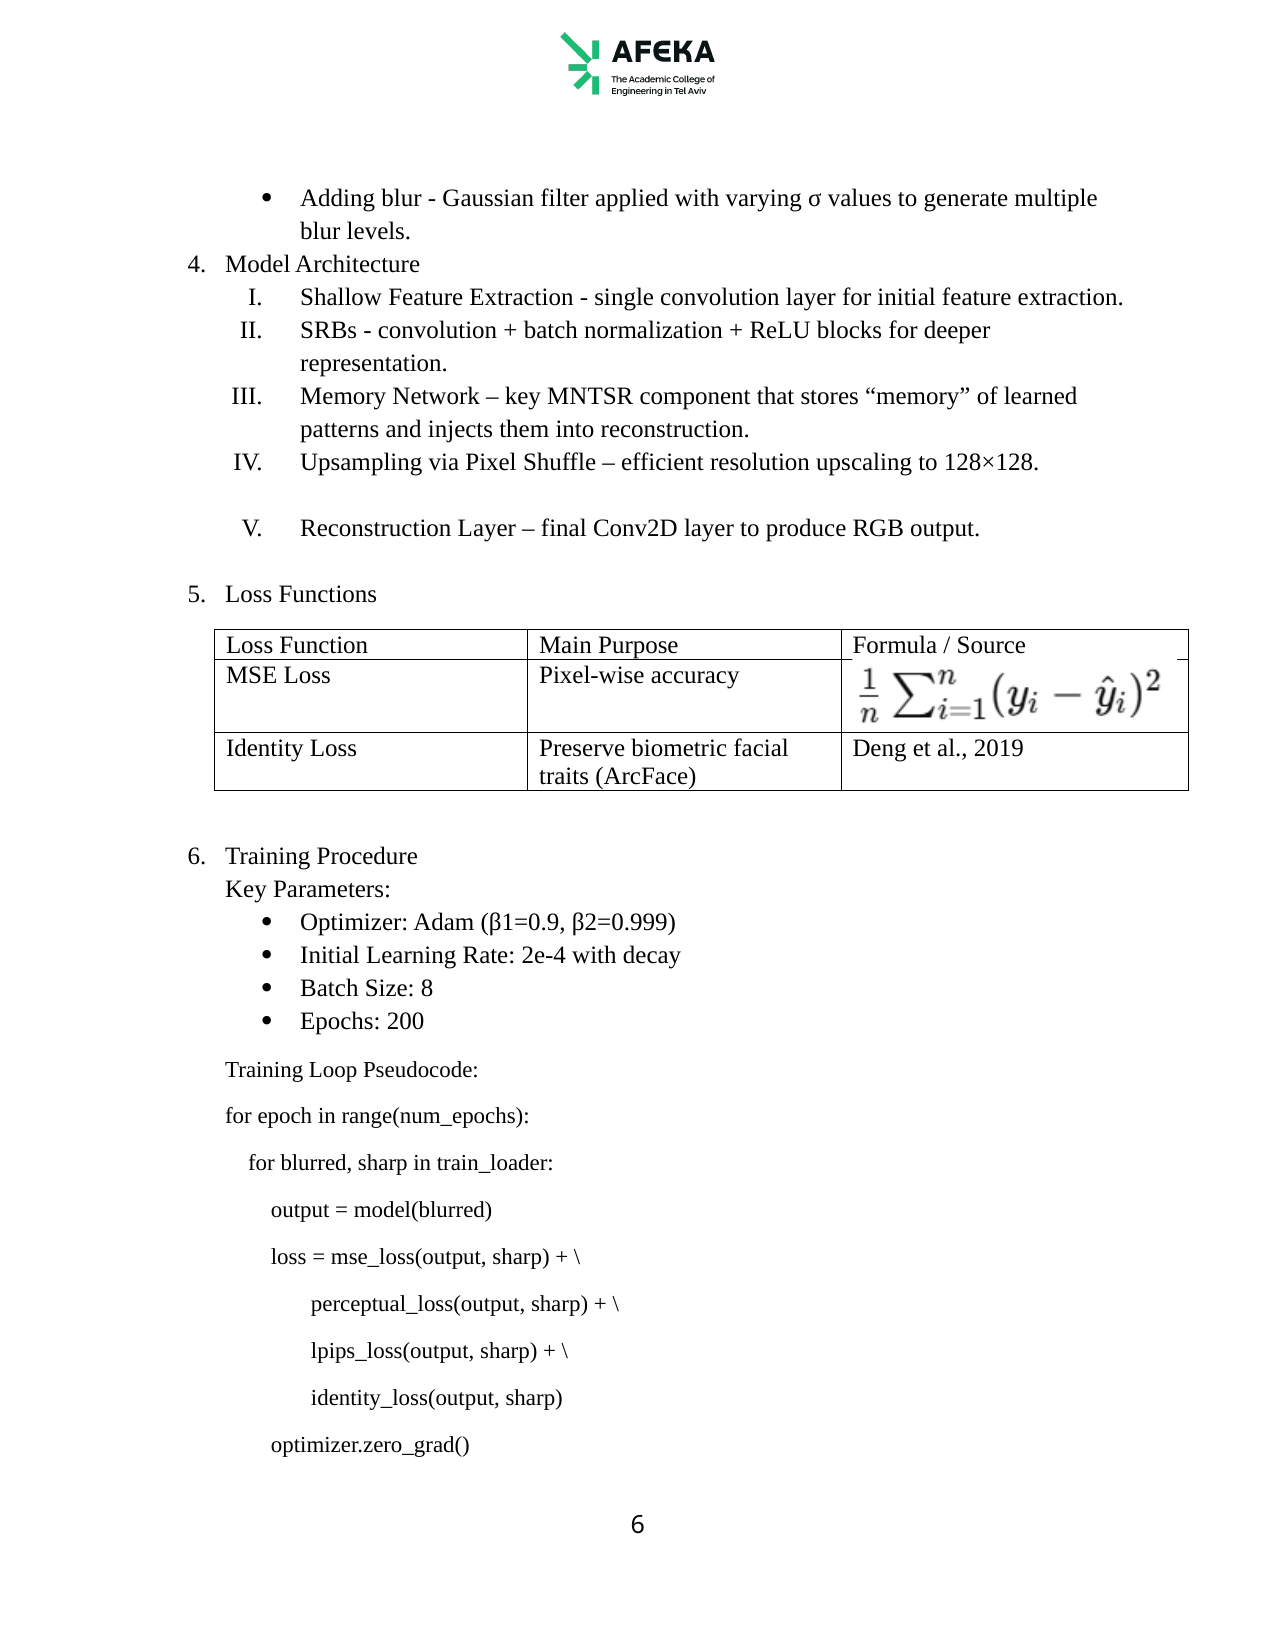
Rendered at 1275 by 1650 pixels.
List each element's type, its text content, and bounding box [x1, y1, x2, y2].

text for epoch in range(num_epochs): [150, 1103, 1125, 1129]
table_cell Preserve biometric facial traits (ArcFace) [528, 733, 841, 790]
list Initial Learning Rate: 2e-4 with decay [262, 940, 1125, 969]
text perceptual_loss(output, sharp) + \ [150, 1290, 1125, 1316]
table_cell Deng et al., 2019 [842, 733, 1188, 790]
list Shallow Feature Extraction - single convolution layer for initial feature extraction. [262, 282, 1125, 311]
table_cell [1178, 660, 1188, 732]
list Model Architecture [187, 249, 1125, 278]
picture [560, 32, 715, 96]
list Epochs: 200 [262, 1006, 1125, 1035]
text for blurred, sharp in train_loader: [150, 1149, 1125, 1176]
text optimizer.zero_grad() [150, 1431, 1125, 1457]
list Reconstruction Layer – final Conv2D layer to produce RGB output. [262, 513, 1125, 542]
table_header Loss Function [215, 630, 527, 659]
list Batch Size: 8 [262, 973, 1125, 1002]
text identity_loss(output, sharp) [150, 1384, 1125, 1410]
list Optimizer: Adam (β1=0.9, β2=0.999) [262, 907, 1125, 936]
list Memory Network – key MNTSR component that stores “memory” of learned patterns and injects them into reconstruction. [262, 381, 1125, 443]
list Adding blur - Gaussian filter applied with varying σ values to generate multiple blur levels. [262, 183, 1125, 245]
text Training Loop Pseudocode: [150, 1056, 1125, 1082]
list Loss Functions [187, 579, 1125, 608]
text output = model(blurred) [150, 1196, 1125, 1223]
list Training Procedure [187, 841, 1125, 870]
table_cell [842, 660, 852, 732]
table_header Formula / Source [842, 630, 1188, 659]
picture [852, 659, 1178, 732]
text loss = mse_loss(output, sharp) + \ [150, 1243, 1125, 1269]
text lpips_loss(output, sharp) + \ [150, 1337, 1125, 1363]
table_cell Identity Loss [215, 733, 527, 790]
table_cell MSE Loss [215, 660, 527, 732]
list Upsampling via Pixel Shuffle – efficient resolution upscaling to 128×128. [262, 447, 1125, 476]
list Key Parameters: [225, 874, 1125, 903]
table_header Main Purpose [528, 630, 841, 659]
table_cell Pixel-wise accuracy [528, 660, 841, 732]
list SRBs - convolution + batch normalization + ReLU blocks for deeper representation. [262, 315, 1125, 377]
